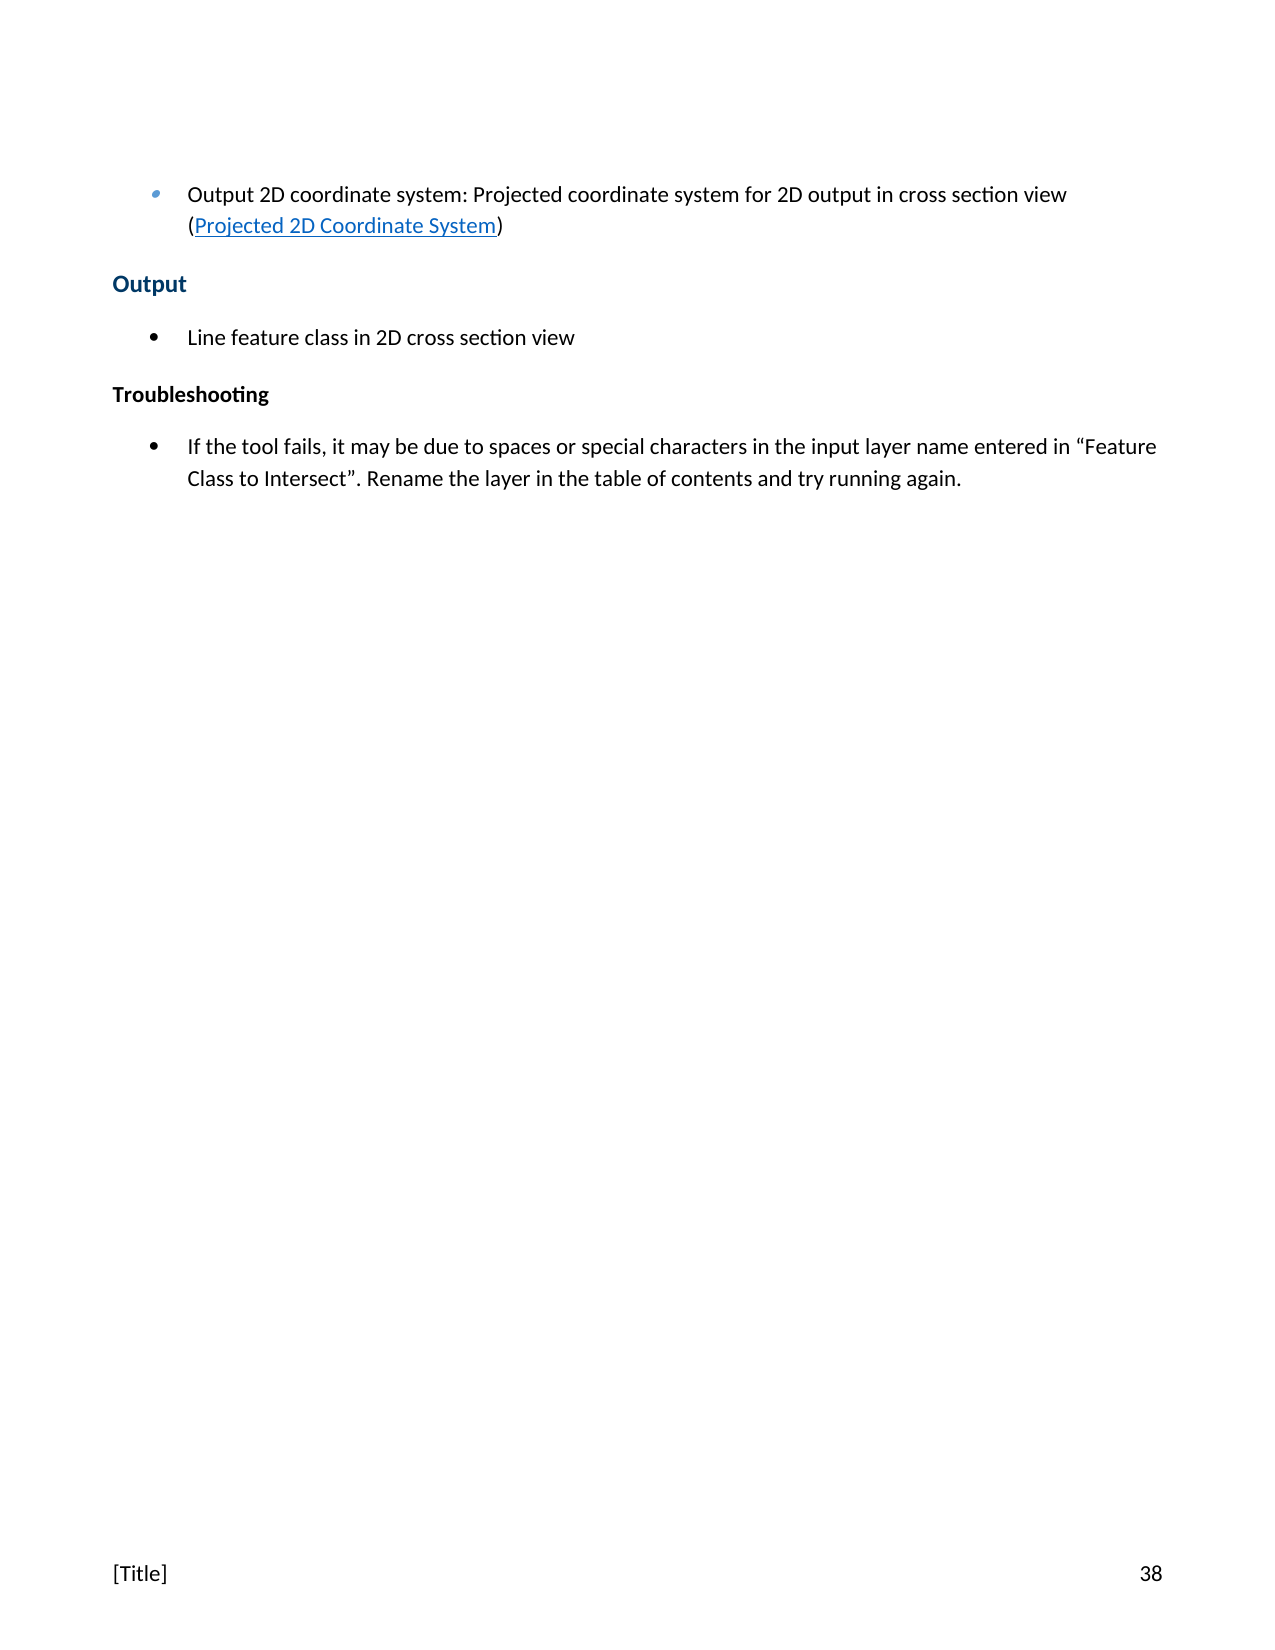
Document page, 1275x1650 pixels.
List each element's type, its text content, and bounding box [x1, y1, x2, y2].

list If the tool fails, it may be due to spaces or special characters in the input layer name entered in “Feature Class to Intersect”. Rename the layer in the table of contents and try running again. [150, 432, 1162, 492]
list Line feature class in 2D cross section view [150, 323, 1162, 351]
subtitle Troubleshooting [112, 380, 1162, 408]
list Output 2D coordinate system: Projected coordinate system for 2D output in cross section view (Projected 2D Coordinate System) [150, 180, 1162, 239]
subtitle Output [112, 268, 1162, 299]
